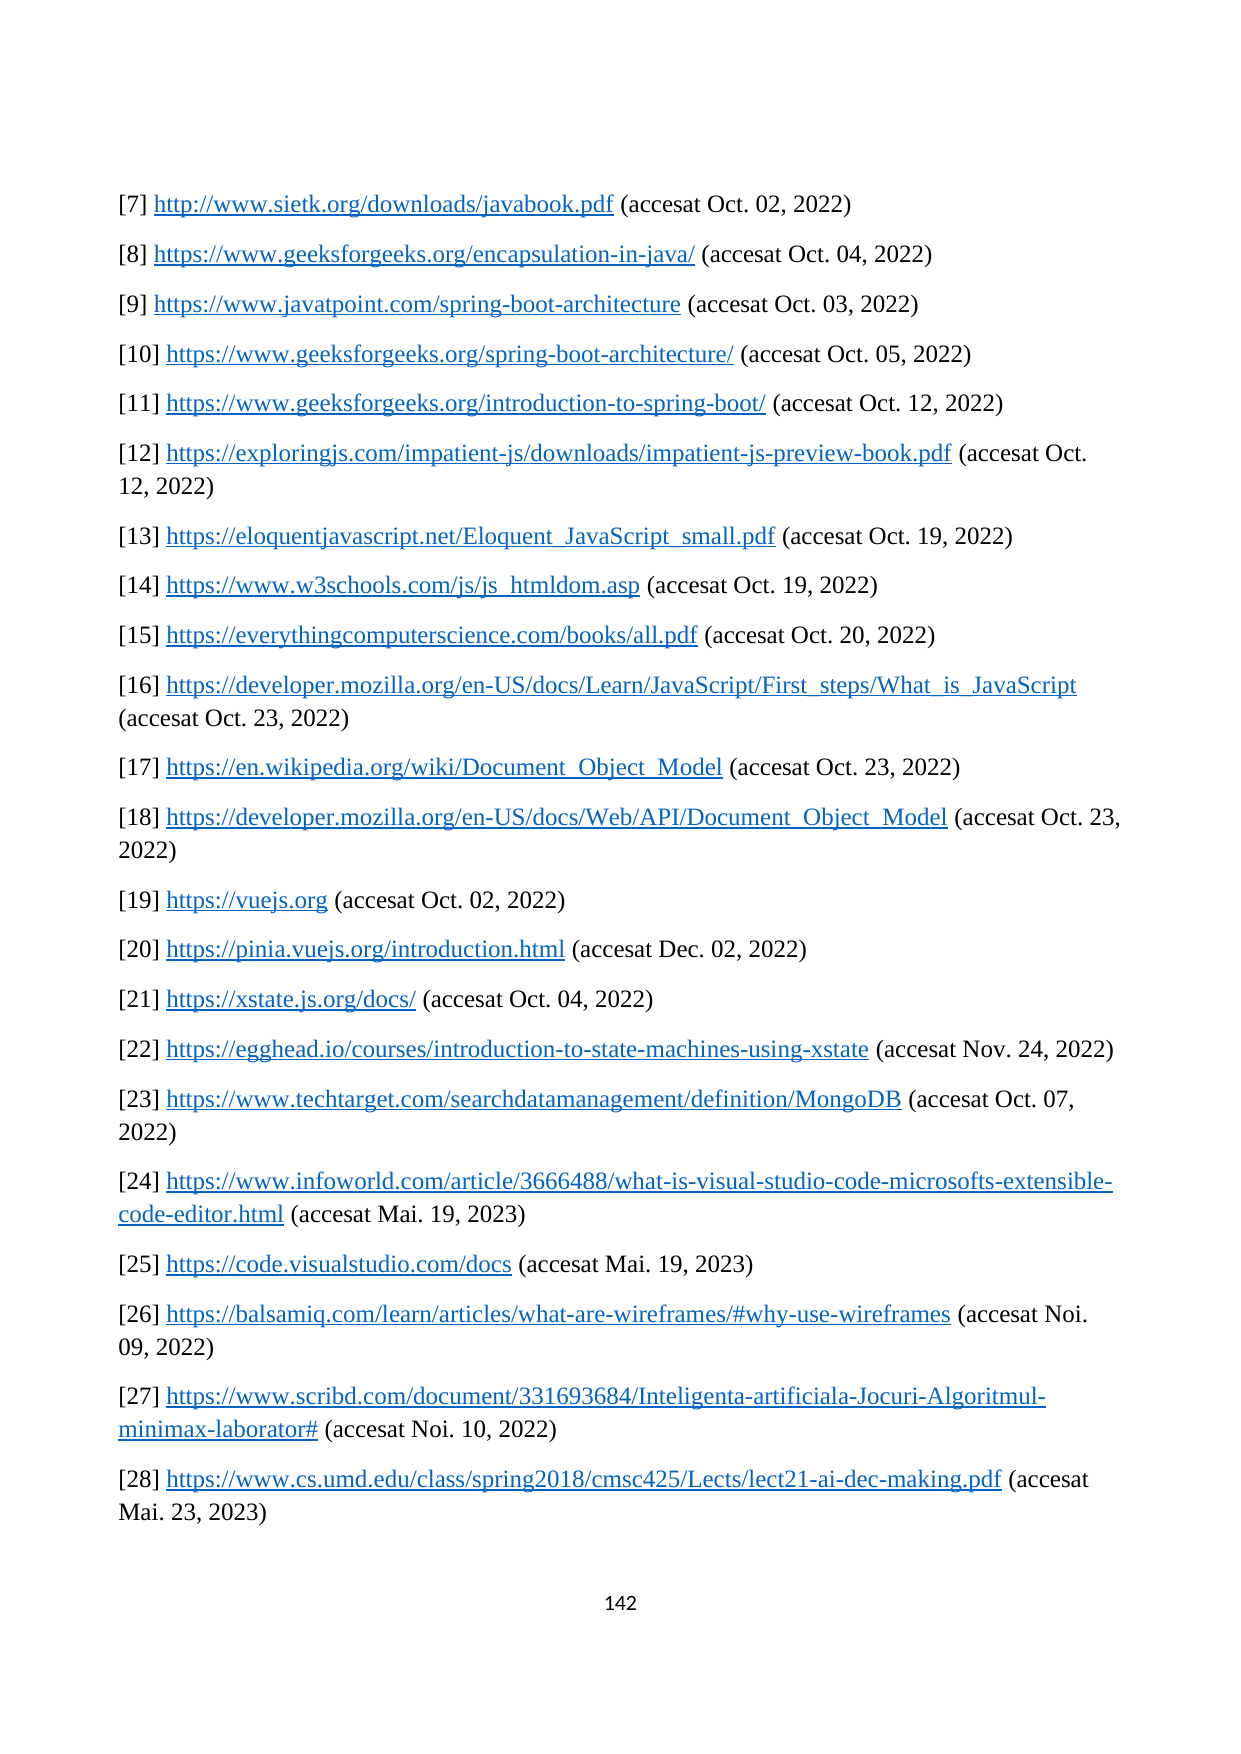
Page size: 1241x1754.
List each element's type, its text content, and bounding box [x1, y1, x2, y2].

text [19] https://vuejs.org (accesat Oct. 02, 2022) [118, 885, 1122, 914]
text [10] https://www.geeksforgeeks.org/spring-boot-architecture/ (accesat Oct. 05, 2022) [118, 339, 1122, 367]
text [27] https://www.scribd.com/document/331693684/Inteligenta-artificiala-Jocuri-Algoritmul-minimax-laborator# (accesat Noi. 10, 2022) [118, 1381, 1122, 1443]
text [15] https://everythingcomputerscience.com/books/all.pdf (accesat Oct. 20, 2022) [118, 620, 1122, 649]
text [13] https://eloquentjavascript.net/Eloquent_JavaScript_small.pdf (accesat Oct. 19, 2022) [118, 521, 1122, 549]
text [28] https://www.cs.umd.edu/class/spring2018/cmsc425/Lects/lect21-ai-dec-making.pdf (accesat Mai. 23, 2023) [118, 1464, 1122, 1526]
text [23] https://www.techtarget.com/searchdatamanagement/definition/MongoDB (accesat Oct. 07, 2022) [118, 1084, 1122, 1145]
text [9] https://www.javatpoint.com/spring-boot-architecture (accesat Oct. 03, 2022) [118, 289, 1122, 318]
text [18] https://developer.mozilla.org/en-US/docs/Web/API/Document_Object_Model (accesat Oct. 23, 2022) [118, 802, 1122, 864]
text [14] https://www.w3schools.com/js/js_htmldom.asp (accesat Oct. 19, 2022) [118, 570, 1122, 599]
text [21] https://xstate.js.org/docs/ (accesat Oct. 04, 2022) [118, 984, 1122, 1013]
text [20] https://pinia.vuejs.org/introduction.html (accesat Dec. 02, 2022) [118, 934, 1122, 963]
text [11] https://www.geeksforgeeks.org/introduction-to-spring-boot/ (accesat Oct. 12, 2022) [118, 388, 1122, 417]
text [16] https://developer.mozilla.org/en-US/docs/Learn/JavaScript/First_steps/What_is_JavaScript (accesat Oct. 23, 2022) [118, 670, 1122, 732]
text [17] https://en.wikipedia.org/wiki/Document_Object_Model (accesat Oct. 23, 2022) [118, 752, 1122, 781]
text [25] https://code.visualstudio.com/docs (accesat Mai. 19, 2023) [118, 1249, 1122, 1278]
text [7] http://www.sietk.org/downloads/javabook.pdf (accesat Oct. 02, 2022) [118, 189, 1122, 218]
text [8] https://www.geeksforgeeks.org/encapsulation-in-java/ (accesat Oct. 04, 2022) [118, 239, 1122, 268]
text [12] https://exploringjs.com/impatient-js/downloads/impatient-js-preview-book.pdf (accesat Oct. 12, 2022) [118, 438, 1122, 500]
text [24] https://www.infoworld.com/article/3666488/what-is-visual-studio-code-microsofts-extensible-code-editor.html (accesat Mai. 19, 2023) [118, 1166, 1122, 1228]
text [22] https://egghead.io/courses/introduction-to-state-machines-using-xstate (accesat Nov. 24, 2022) [118, 1034, 1122, 1063]
text [26] https://balsamiq.com/learn/articles/what-are-wireframes/#why-use-wireframes (accesat Noi. 09, 2022) [118, 1299, 1122, 1361]
